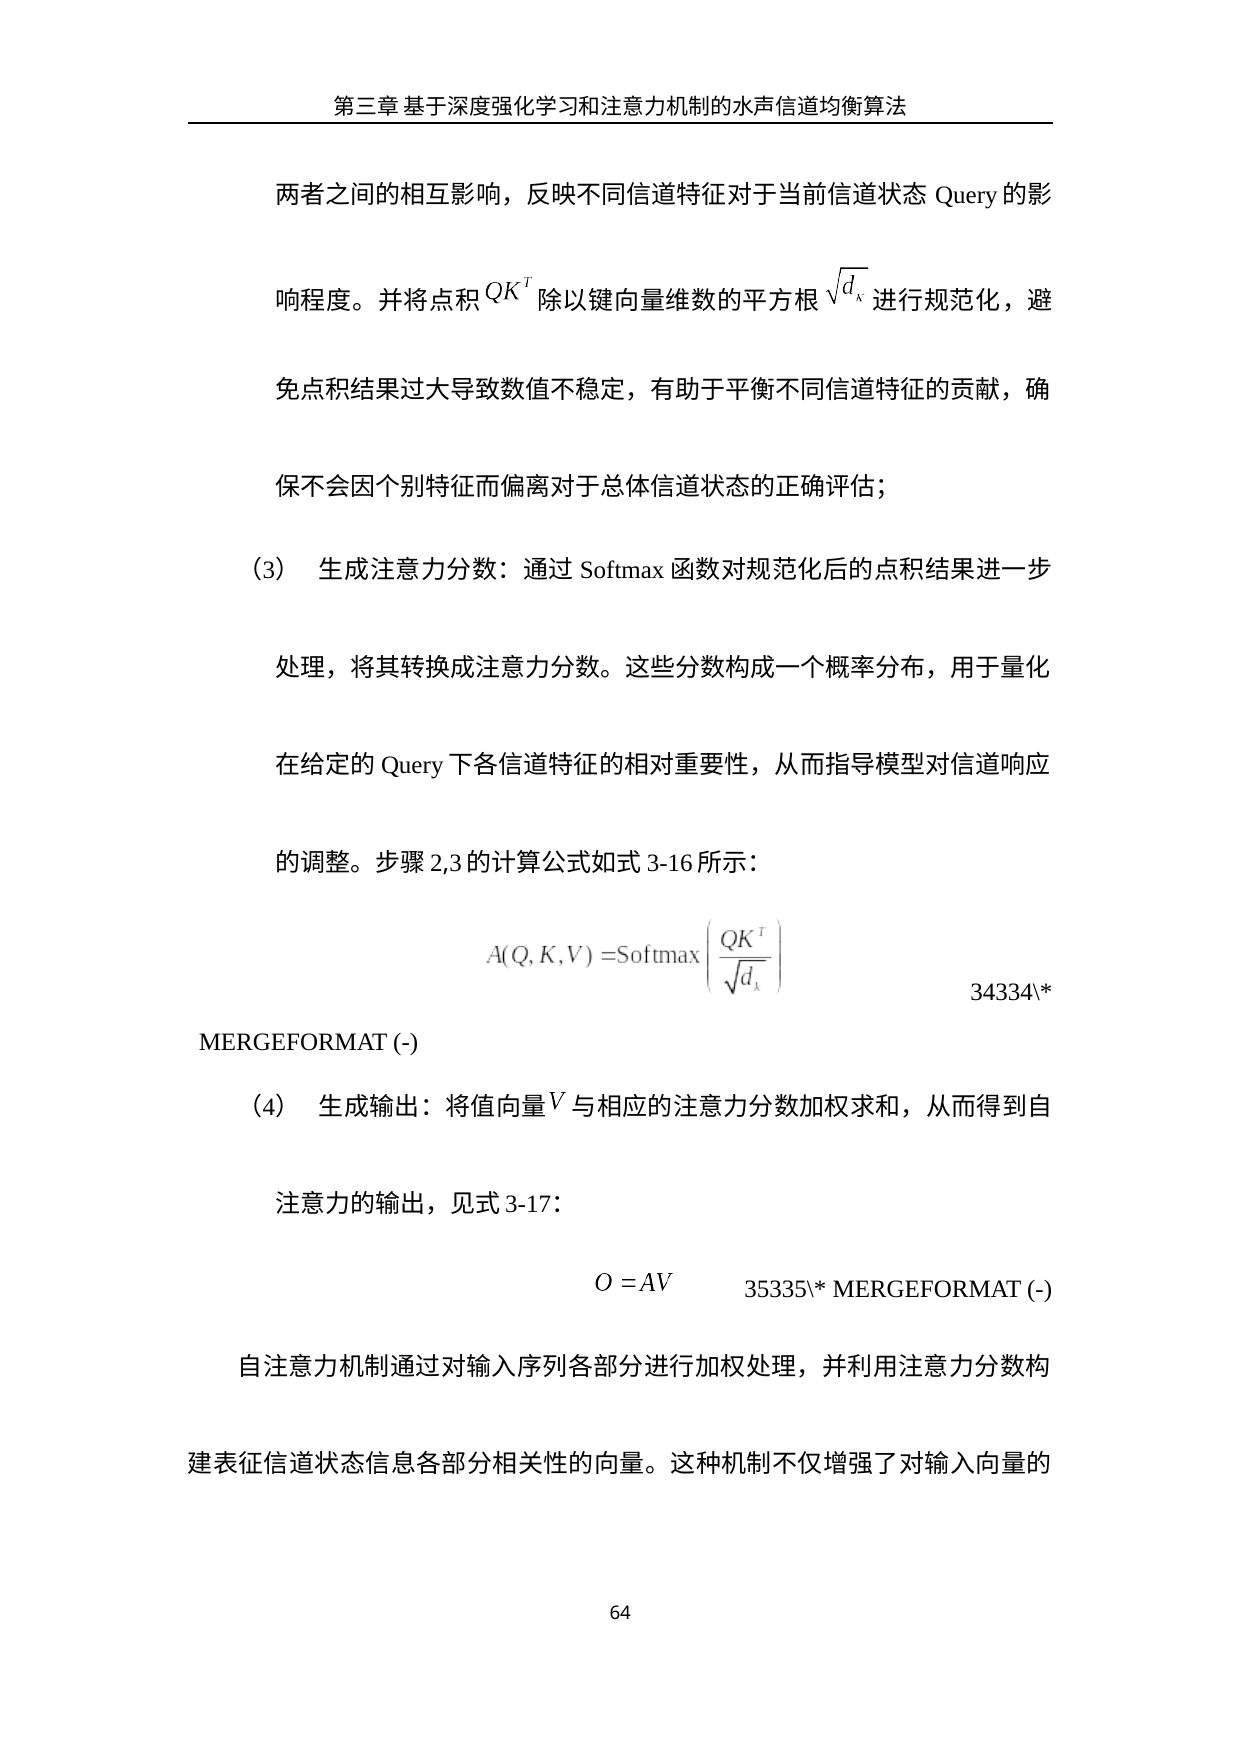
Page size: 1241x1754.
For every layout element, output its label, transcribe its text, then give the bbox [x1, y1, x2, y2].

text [187, 1332, 1053, 1494]
list 生成注意力分数：通过Softmax函数对规范化后的点积结果进一步处理，将其转换成注意力分数。这些分数构成一个概率分布，用于量化在给定的Query下各信道特征的相对重要性，从而指导模型对信道响应的调整。步骤2,3的计算公式如式3-16所示： [237, 535, 1053, 893]
list 生成输出：将值向量与相应的注意力分数加权求和，从而得到自注意力的输出，见式3-17： [237, 1072, 1053, 1234]
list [237, 160, 1053, 517]
